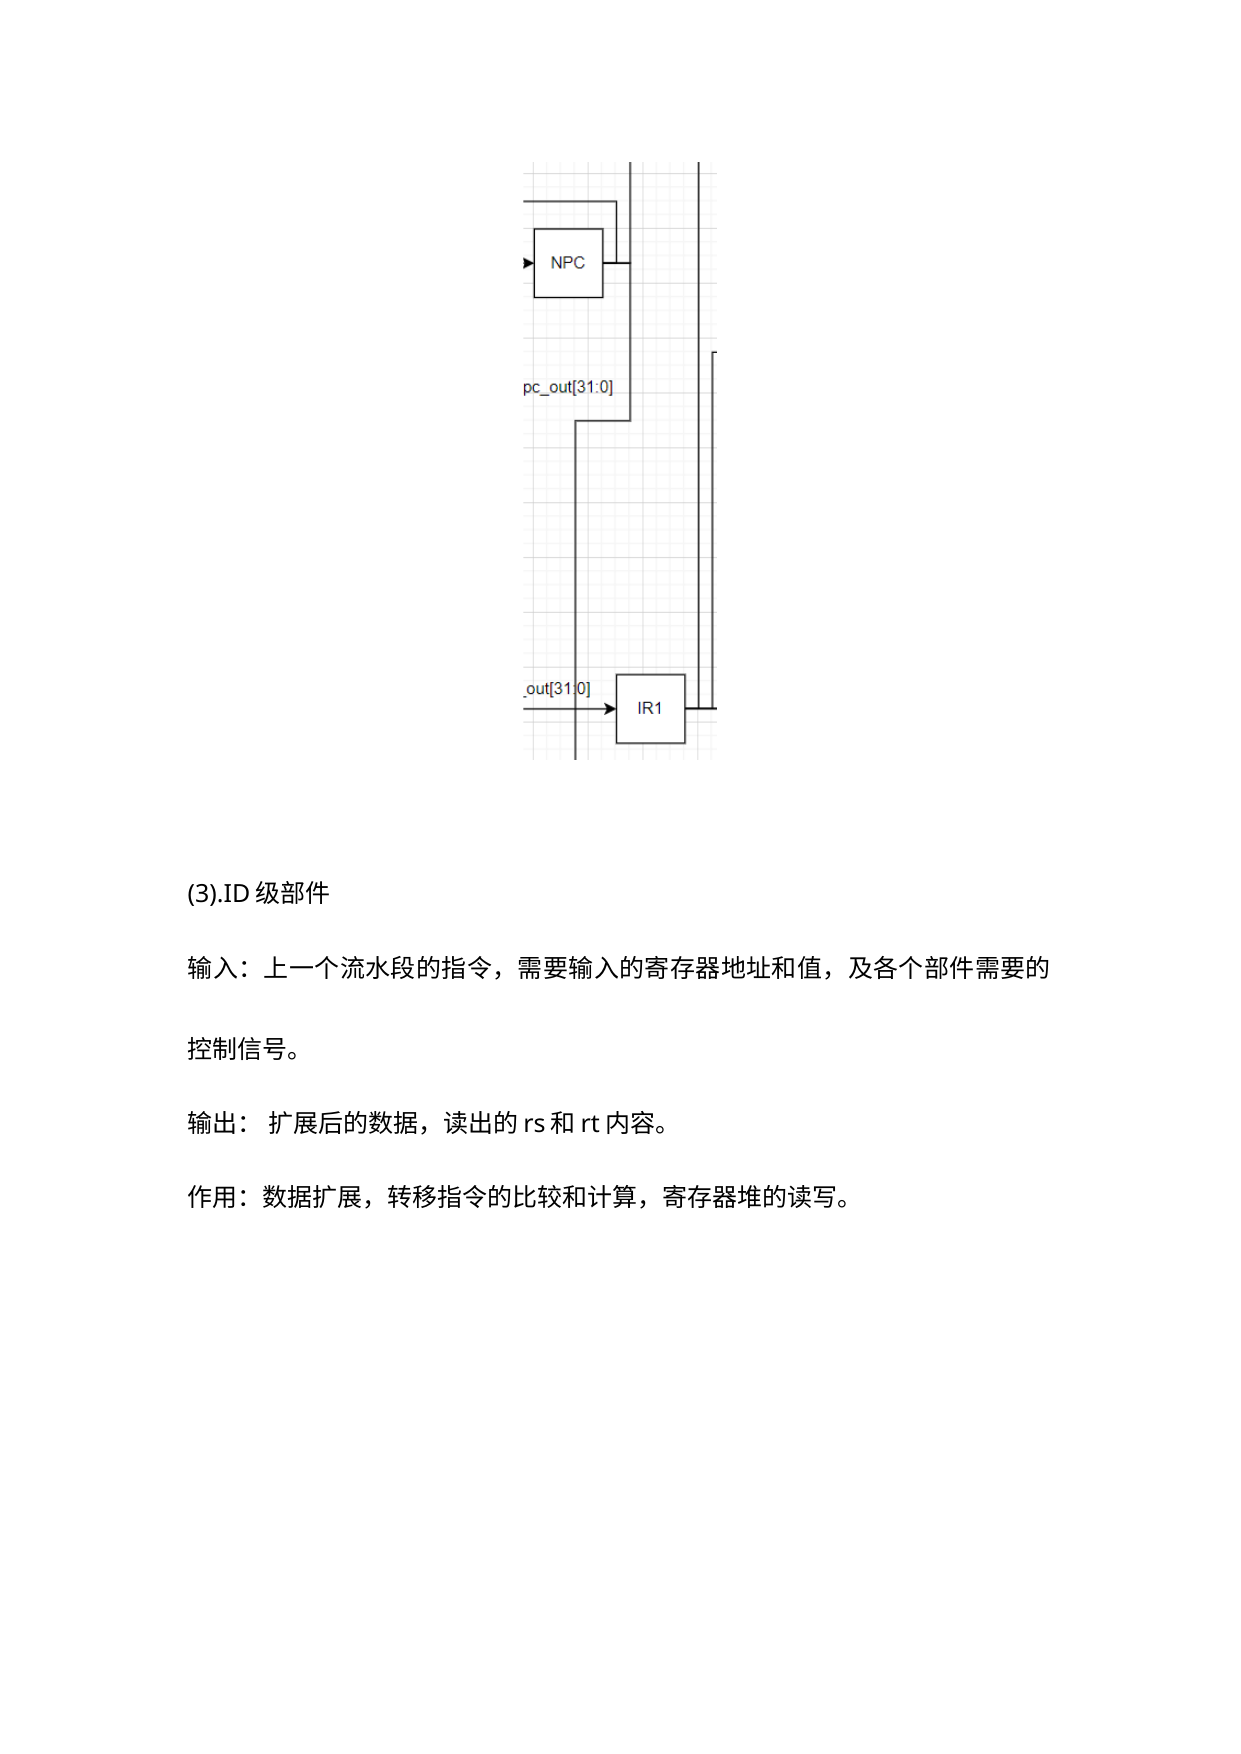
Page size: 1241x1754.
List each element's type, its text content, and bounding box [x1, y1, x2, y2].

text 输入：上一个流水段的指令，需要输入的寄存器地址和值，及各个部件需要的控制信号。 [187, 934, 1053, 1080]
text 输出： 扩展后的数据，读出的rs和rt内容。 [187, 1089, 1053, 1154]
text (3).ID级部件 [187, 859, 1053, 924]
text 作用：数据扩展，转移指令的比较和计算，寄存器堆的读写。 [187, 1163, 1053, 1228]
picture [523, 162, 717, 760]
